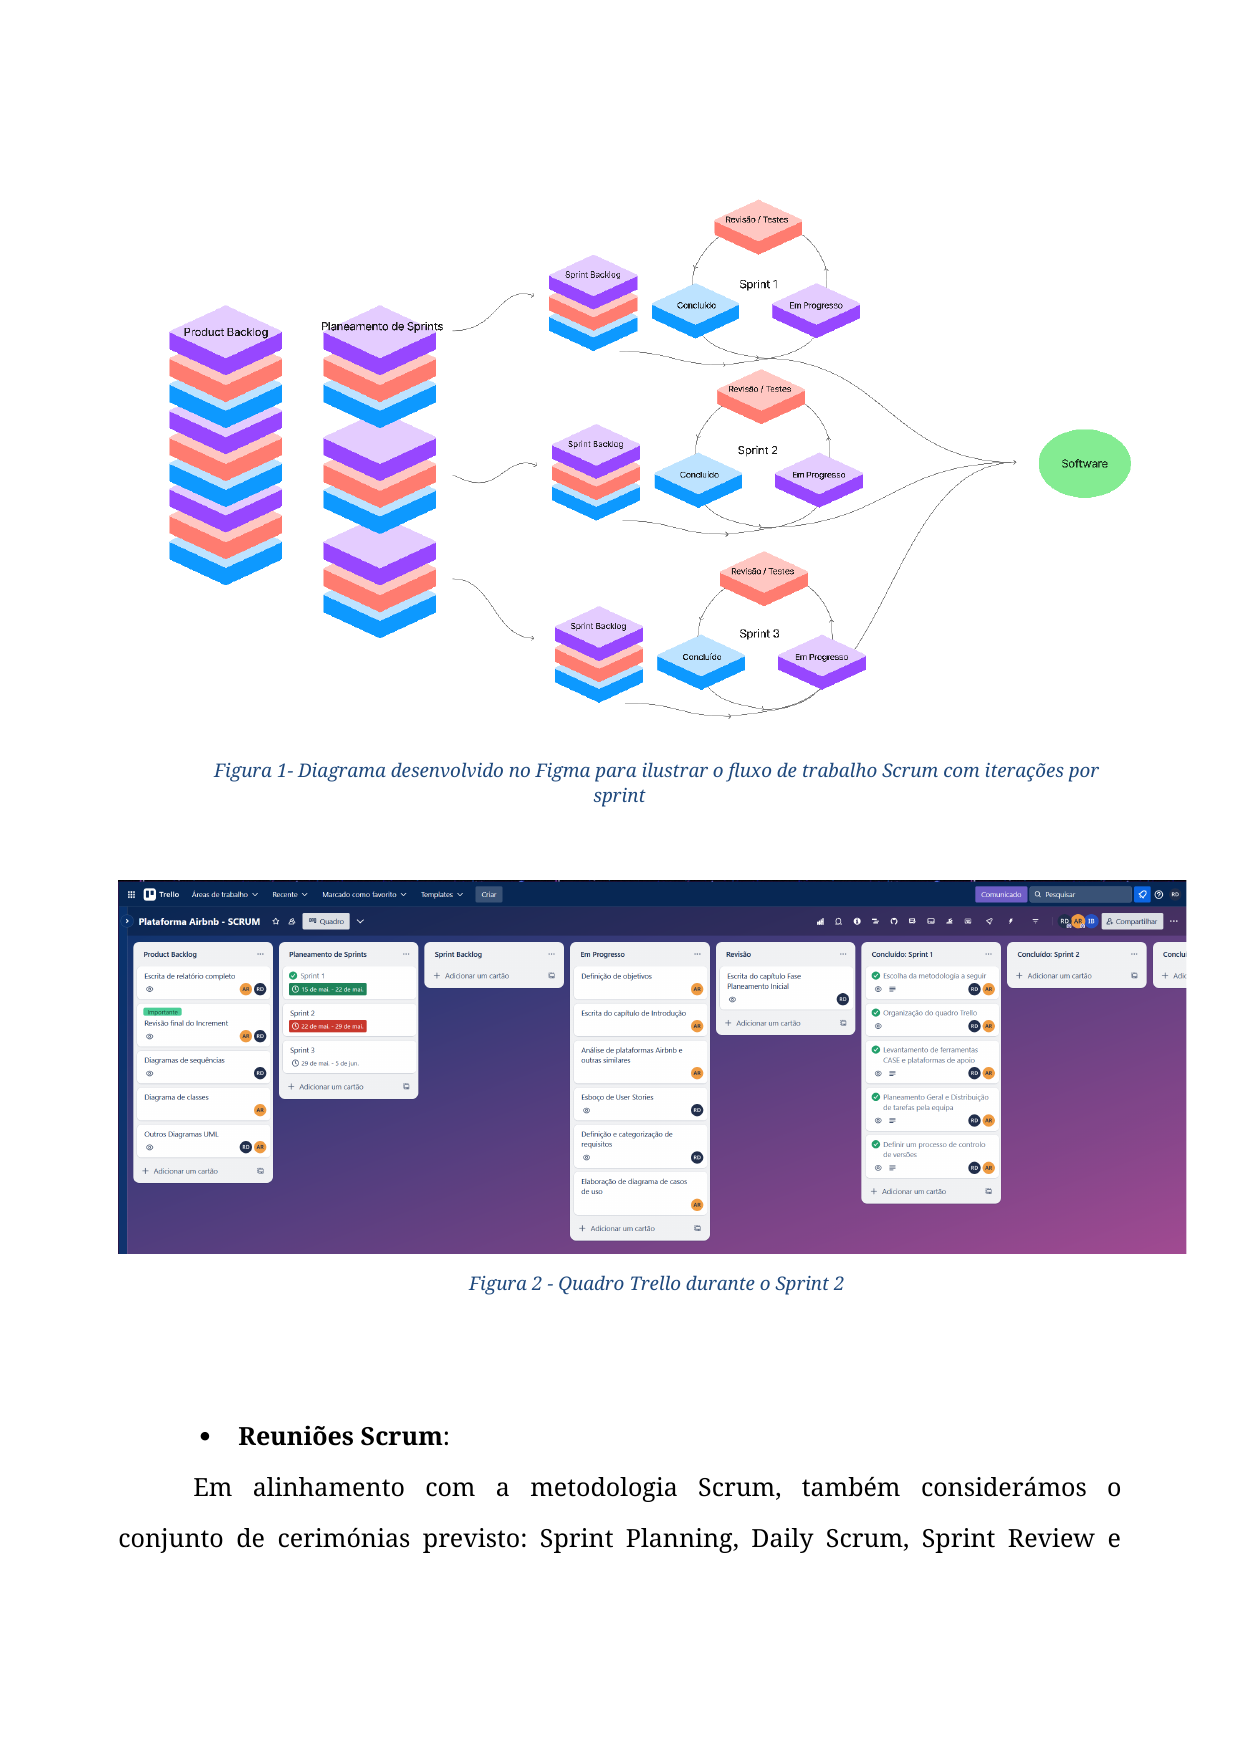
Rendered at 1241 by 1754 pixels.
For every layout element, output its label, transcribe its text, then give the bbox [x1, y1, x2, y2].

picture [118, 880, 1187, 1254]
picture [147, 177, 1153, 741]
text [118, 1470, 1122, 1555]
text Figura 2 - Quadro Trello durante o Sprint 2 [118, 1271, 1122, 1296]
list Reuniões Scrum: [201, 1419, 1122, 1453]
text Figura 1- Diagrama desenvolvido no Figma para ilustrar o fluxo de trabalho Scrum com iterações por sprint [118, 757, 1122, 808]
